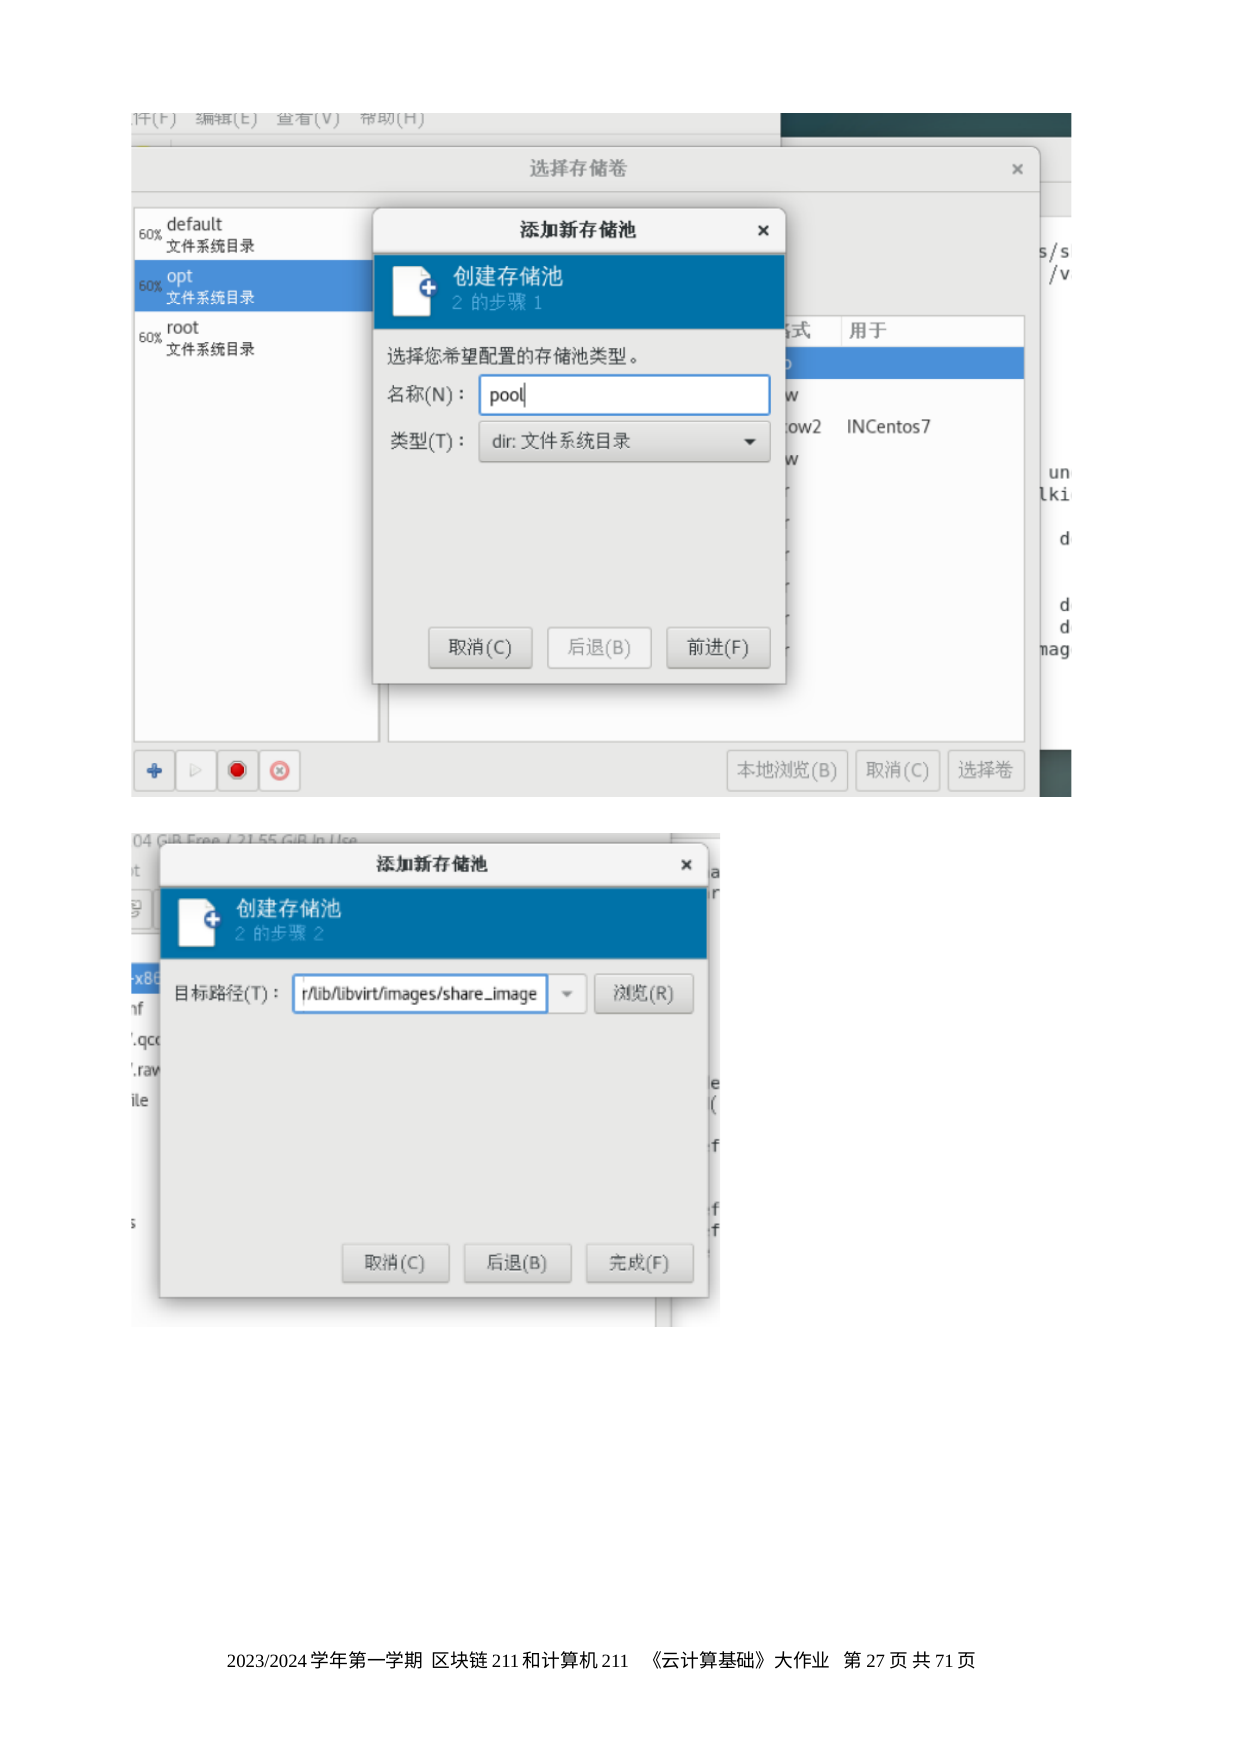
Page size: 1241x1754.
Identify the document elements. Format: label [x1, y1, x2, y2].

picture [131, 833, 721, 1327]
picture [131, 113, 1072, 797]
